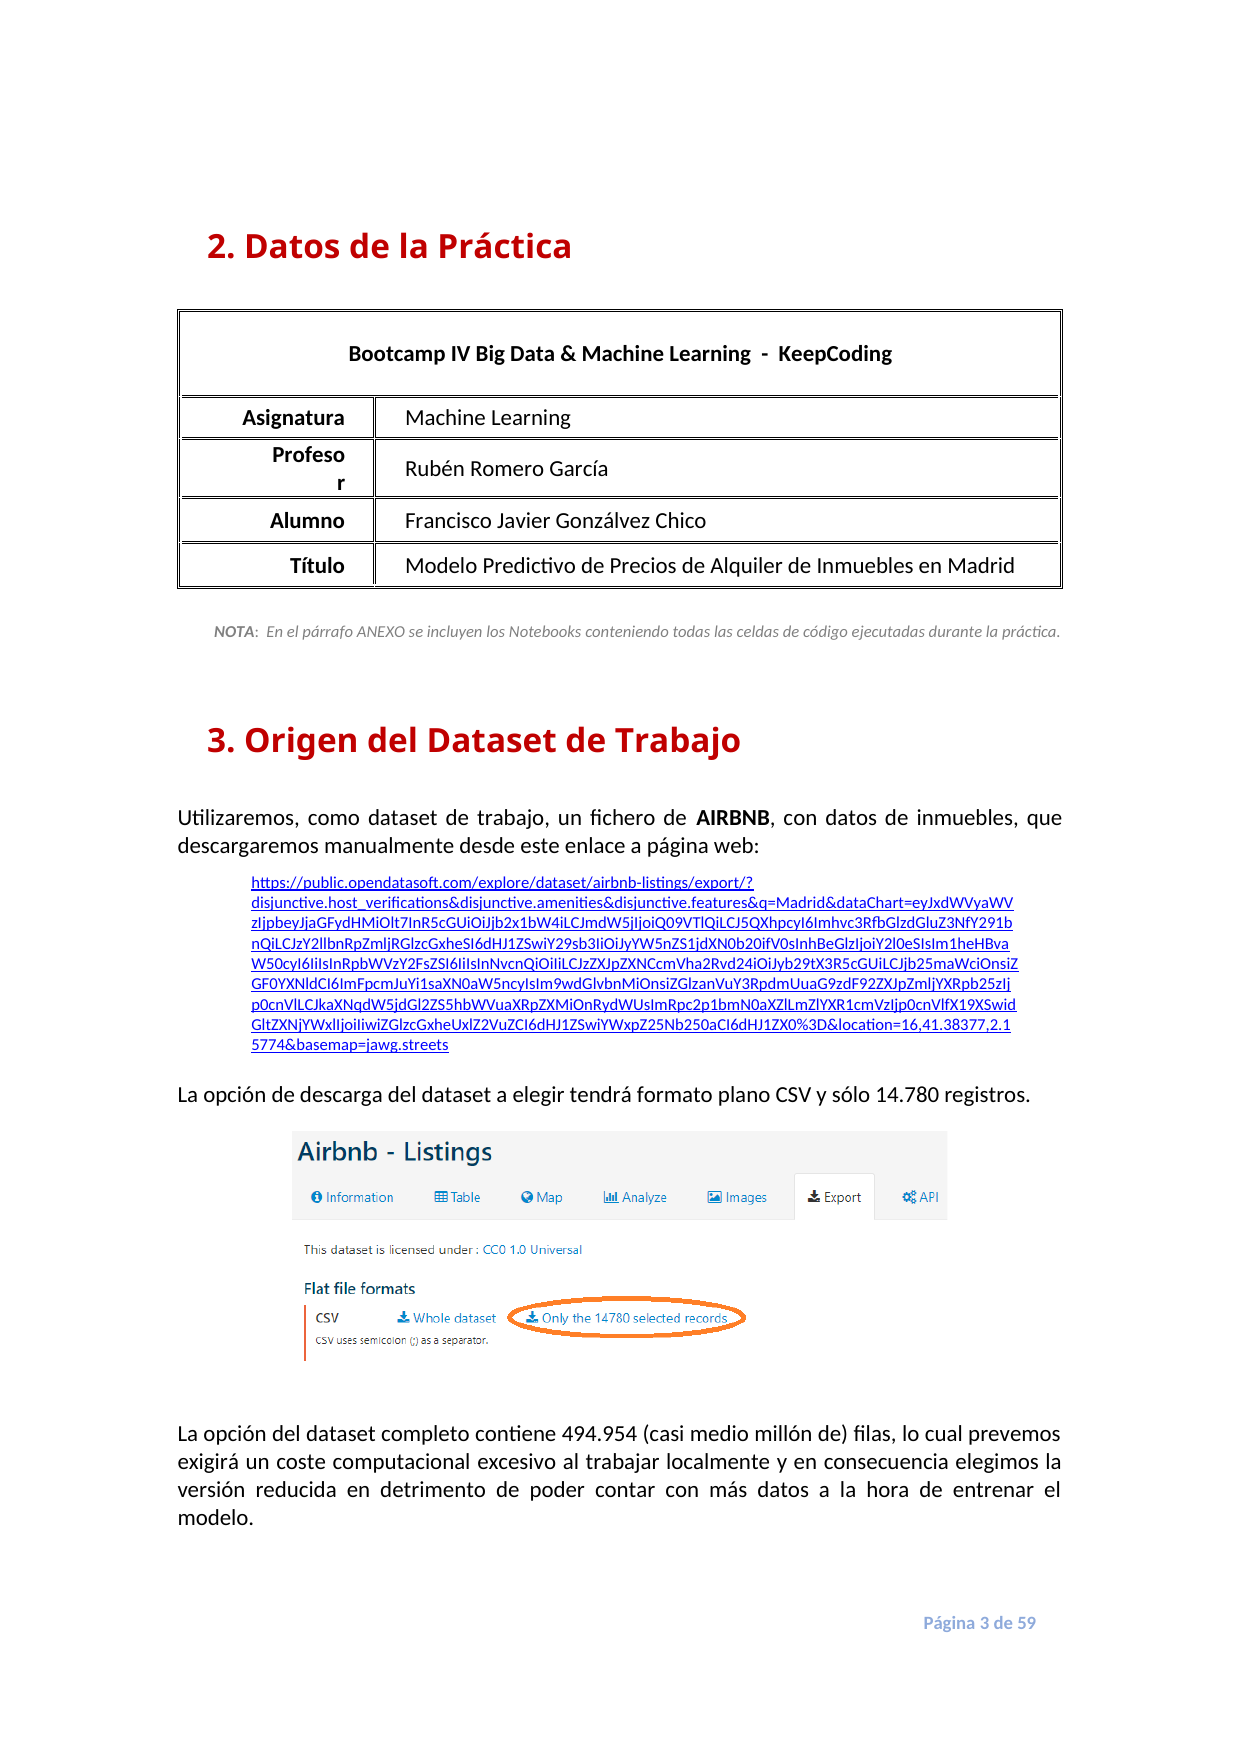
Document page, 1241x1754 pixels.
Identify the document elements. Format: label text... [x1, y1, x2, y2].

text Utilizaremos, como dataset de trabajo, un fichero de AIRBNB, con datos de inmuebles, que descargaremos manualmente desde este enlace a página web: [177, 803, 1063, 859]
table_cell Asignatura [180, 395, 373, 437]
table_cell Modelo Predictivo de Precios de Alquiler de Inmuebles en Madrid [375, 541, 1060, 586]
table_cell Rubén Romero García [376, 437, 1060, 496]
text NOTA: En el párrafo ANEXO se incluyen los Notebooks conteniendo todas las celdas de código ejecutadas durante la práctica. [177, 622, 1063, 642]
picture [292, 1131, 948, 1367]
text https://public.opendatasoft.com/explore/dataset/airbnb-listings/export/?disjunctive.host_verifications&disjunctive.amenities&disjunctive.features&q=Madrid&dataChart=eyJxdWVyaWVzIjpbeyJjaGFydHMiOlt7InR5cGUiOiJjb2x1bW4iLCJmdW5jIjoiQ09VTlQiLCJ5QXhpcyI6Imhvc3RfbGlzdGluZ3NfY291bnQiLCJzY2llbnRpZmljRGlzcGxheSI6dHJ1ZSwiY29sb3IiOiJyYW5nZS1jdXN0b20ifV0sInhBeGlzIjoiY2l0eSIsIm1heHBvaW50cyI6IiIsInRpbWVzY2FsZSI6IiIsInNvcnQiOiIiLCJzZXJpZXNCcmVha2Rvd24iOiJyb29tX3R5cGUiLCJjb25maWciOnsiZGF0YXNldCI6ImFpcmJuYi1saXN0aW5ncyIsIm9wdGlvbnMiOnsiZGlzanVuY3RpdmUuaG9zdF92ZXJpZmljYXRpb25zIjp0cnVlLCJkaXNqdW5jdGl2ZS5hbWVuaXRpZXMiOnRydWUsImRpc2p1bmN0aXZlLmZlYXR1cmVzIjp0cnVlfX19XSwidGltZXNjYWxlIjoiIiwiZGlzcGxheUxlZ2VuZCI6dHJ1ZSwiYWxpZ25Nb250aCI6dHJ1ZX0%3D&location=16,41.38377,2.15774&basemap=jawg.streets [251, 972, 1019, 1055]
text La opción de descarga del dataset a elegir tendrá formato plano CSV y sólo 14.780 registros. [177, 1080, 1063, 1108]
table_cell Título [180, 541, 375, 586]
table_cell Profesor [180, 437, 373, 496]
table_cell Alumno [179, 496, 375, 541]
text https://public.opendatasoft.com/explore/dataset/airbnb-listings/export/?disjunctive.host_verifications&disjunctive.amenities&disjunctive.features&q=Madrid&dataChart=eyJxdWVyaWVzIjpbeyJjaGFydHMiOlt7InR5cGUiOiJjb2x1bW4iLCJmdW5jIjoiQ09VTlQiLCJ5QXhpcyI6Imhvc3RfbGlzdGluZ3NfY291bnQiLCJzY2llbnRpZmljRGlzcGxheSI6dHJ1ZSwiY29sb3IiOiJyYW5nZS1jdXN0b20ifV0sInhBeGlzIjoiY2l0eSIsIm1heHBvaW50cyI6IiIsInRpbWVzY2FsZSI6IiIsInNvcnQiOiIiLCJzZXJpZXNCcmVha2Rvd24iOiJyb29tX3R5cGUiLCJjb25maWciOnsiZGF0YXNldCI6ImFpcmJuYi1saXN0aW5ncyIsIm9wdGlvbnMiOnsiZGlzanVuY3RpdmUuaG9zdF92ZXJpZmljYXRpb25zIjp0cnVlLCJkaXNqdW5jdGl2ZS5hbWVuaXRpZXMiOnRydWUsImRpc2p1bmN0aXZlLmZlYXR1cmVzIjp0cnVlfX19XSwidGltZXNjYWxlIjoiIiwiZGlzcGxheUxlZ2VuZCI6dHJ1ZSwiYWxpZ25Nb250aCI6dHJ1ZX0%3D&location=16,41.38377,2.15774&basemap=jawg.streets [251, 872, 1019, 971]
text La opción del dataset completo contiene 494.954 (casi medio millón de) filas, lo cual prevemos exigirá un coste computacional excesivo al trabajar localmente y en consecuencia elegimos la versión reducida en detrimento de poder contar con más datos a la hora de entrenar el modelo. [177, 1419, 1063, 1531]
table_header Bootcamp IV Big Data & Machine Learning - KeepCoding [180, 312, 1060, 394]
subtitle Datos de la Práctica [207, 223, 1063, 268]
table_cell Francisco Javier Gonzálvez Chico [375, 496, 1062, 541]
table_cell Machine Learning [376, 395, 1060, 437]
subtitle Origen del Dataset de Trabajo [207, 717, 1063, 762]
